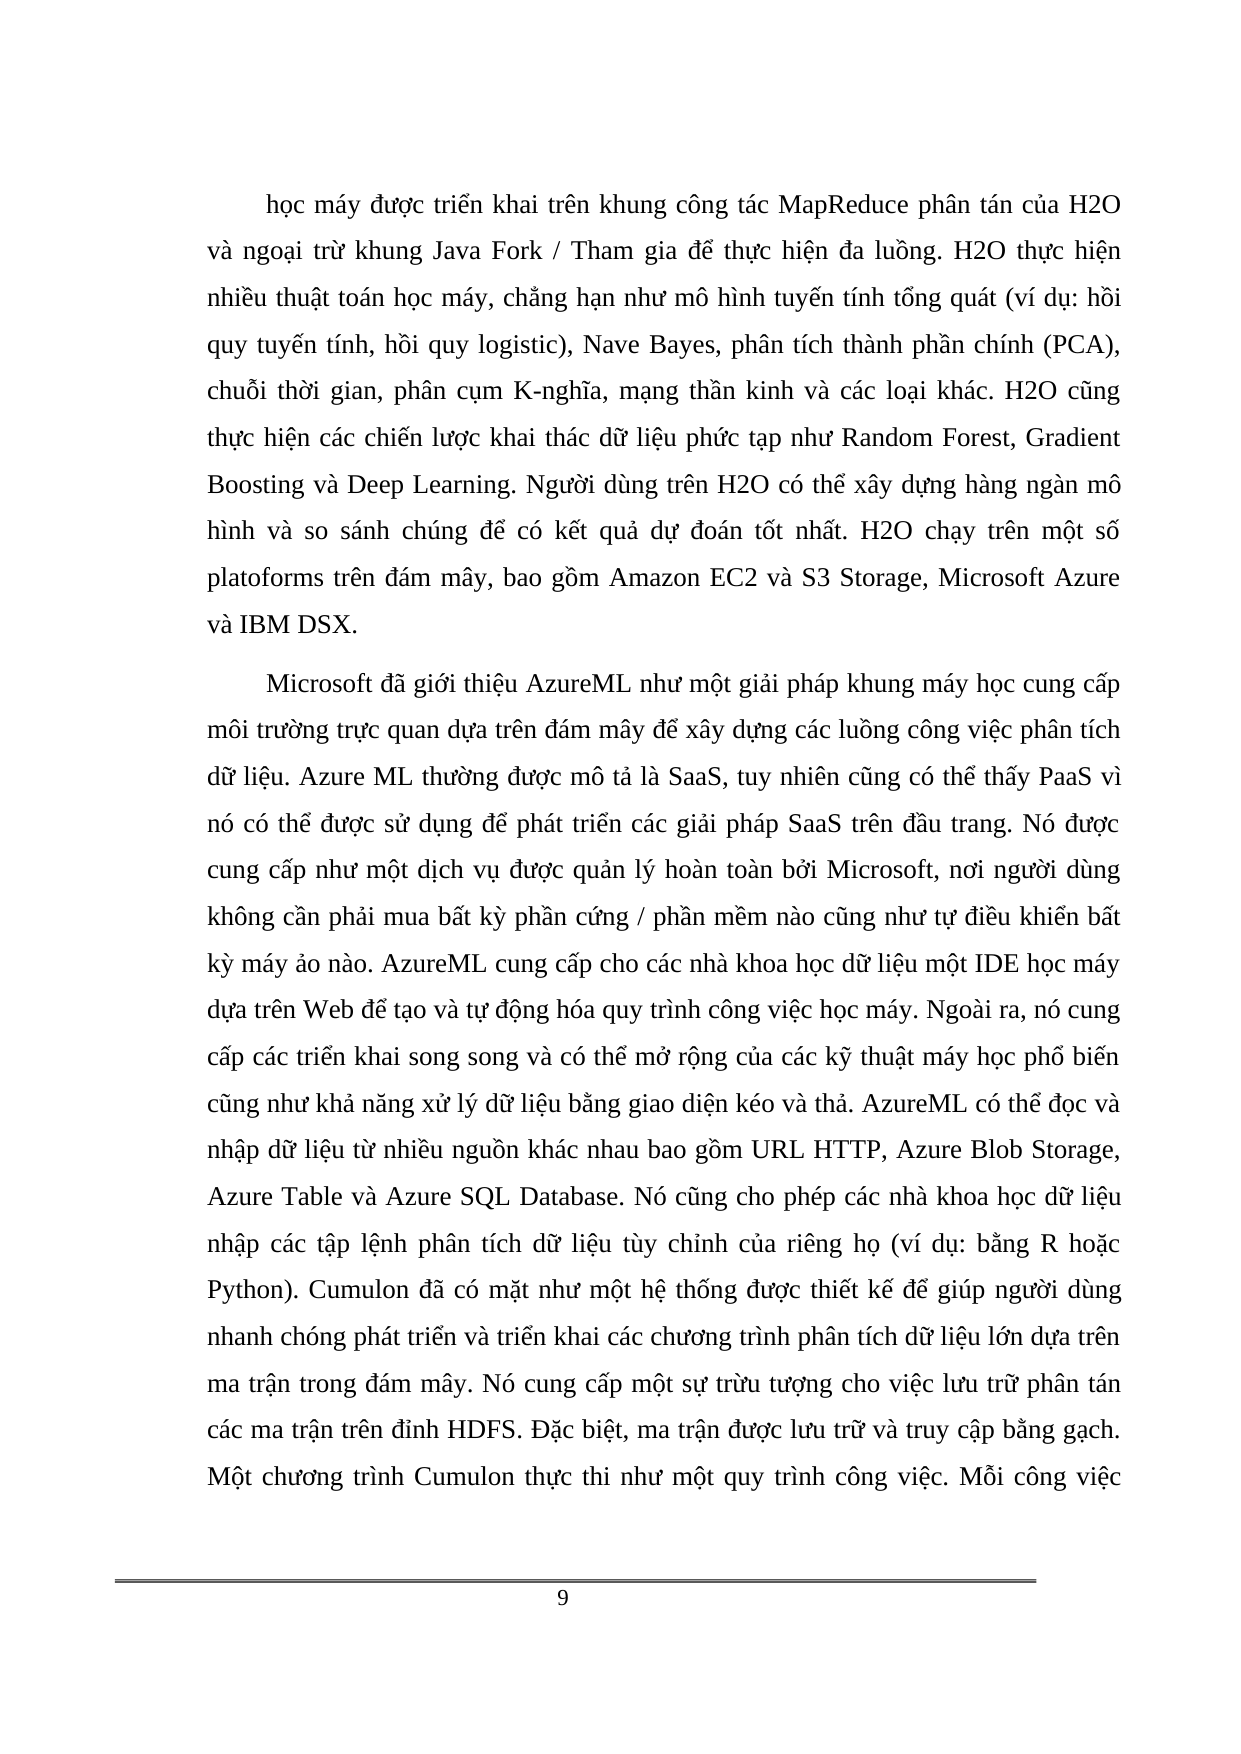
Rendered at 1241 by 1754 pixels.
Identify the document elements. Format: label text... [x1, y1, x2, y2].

text học máy được triển khai trên khung công tác MapReduce phân tán của H2O và ngoại trừ khung Java Fork / Tham gia để thực hiện đa luồng. H2O thực hiện nhiều thuật toán học máy, chẳng hạn như mô hình tuyến tính tổng quát (ví dụ: hồi quy tuyến tính, hồi quy logistic), Nave Bayes, phân tích thành phần chính (PCA), chuỗi thời gian, phân cụm K-nghĩa, mạng thần kinh và các loại khác. H2O cũng thực hiện các chiến lược khai thác dữ liệu phức tạp như Random Forest, Gradient Boosting và Deep Learning. Người dùng trên H2O có thể xây dựng hàng ngàn mô hình và so sánh chúng để có kết quả dự đoán tốt nhất. H2O chạy trên một số platoforms trên đám mây, bao gồm Amazon EC2 và S3 Storage, Microsoft Azure và IBM DSX. [207, 188, 1122, 639]
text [207, 667, 1122, 1491]
